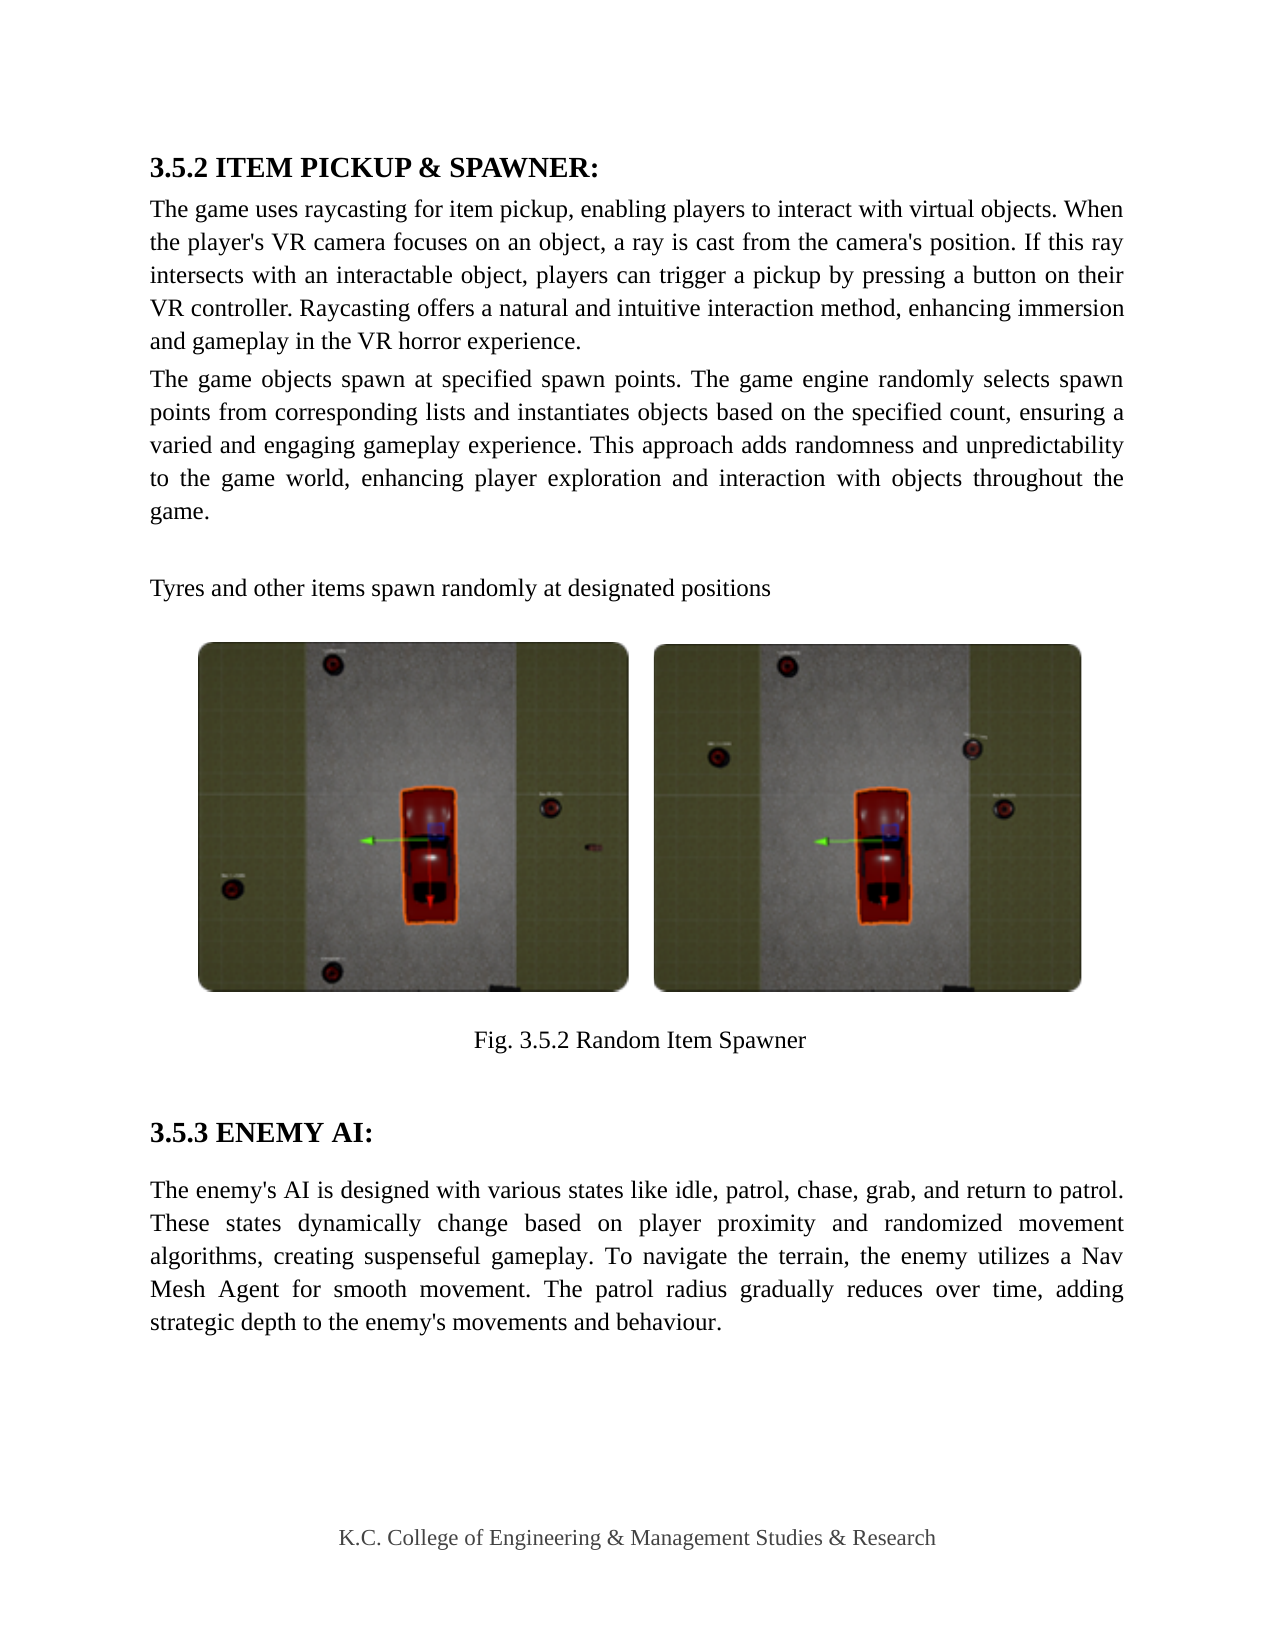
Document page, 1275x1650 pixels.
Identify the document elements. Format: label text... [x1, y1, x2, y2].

text Fig. 3.5.2 Random Item Spawner [154, 1025, 1125, 1054]
picture [198, 642, 629, 992]
text 3.5.2 ITEM PICKUP & SPAWNER: [149, 150, 1125, 183]
text The enemy's AI is designed with various states like idle, patrol, chase, grab, and return to patrol. These states dynamically change based on player proximity and randomized movement algorithms, creating suspenseful gameplay. To navigate the terrain, the enemy utilizes a Nav Mesh Agent for smooth movement. The patrol radius gradually reduces over time, adding strategic depth to the enemy's movements and behaviour. [150, 1175, 1125, 1336]
text Tyres and other items spawn randomly at designated positions [149, 573, 1125, 602]
text The game objects spawn at specified spawn points. The game engine randomly selects spawn points from corresponding lists and instantiates objects based on the specified count, ensuring a varied and engaging gameplay experience. This approach adds randomness and unpredictability to the game world, enhancing player exploration and interaction with objects throughout the game. [149, 364, 1125, 525]
text 3.5.3 ENEMY AI: [150, 1116, 1125, 1149]
text The game uses raycasting for item pickup, enabling players to interact with virtual objects. When the player's VR camera focuses on an object, a ray is cast from the camera's position. If this ray intersects with an interactable object, players can trigger a pickup by pressing a button on their VR controller. Raycasting offers a natural and intuitive interaction method, enhancing immersion and gameplay in the VR horror experience. [149, 194, 1125, 355]
picture [653, 644, 1082, 992]
